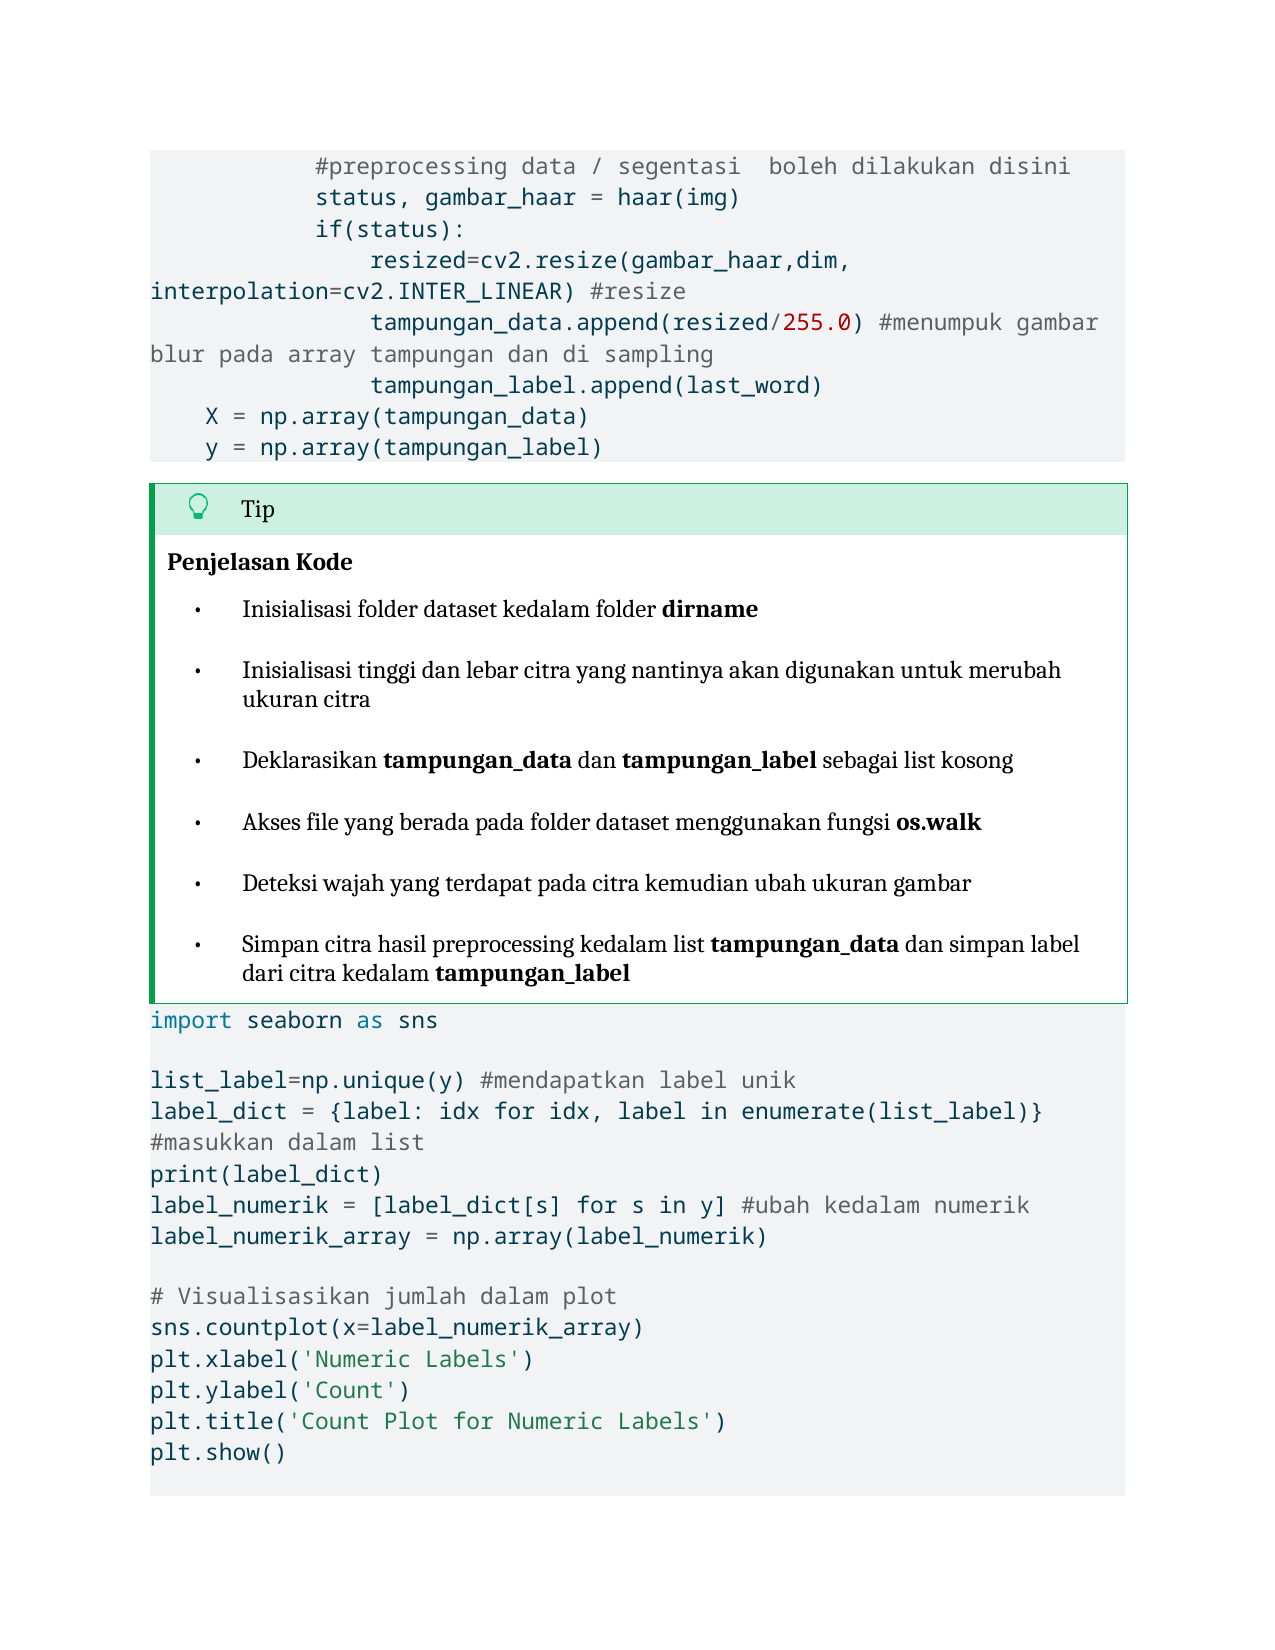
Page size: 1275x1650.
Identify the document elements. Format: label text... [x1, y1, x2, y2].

table_cell Penjelasan Kode Inisialisasi folder dataset kedalam folder dirname Inisialisasi tinggi dan lebar citra yang nantinya akan digunakan untuk merubah ukuran citra Deklarasikan tampungan_data dan tampungan_label sebagai list kosong Akses file yang berada pada folder dataset menggunakan fungsi os.walk Deteksi wajah yang terdapat pada citra kemudian ubah ukuran gambar Simpan citra hasil preprocessing kedalam list tampungan_data dan simpan label dari citra kedalam tampungan_label [155, 535, 1127, 1003]
picture [186, 493, 211, 519]
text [150, 150, 1125, 462]
table_header Tip [155, 484, 1127, 535]
